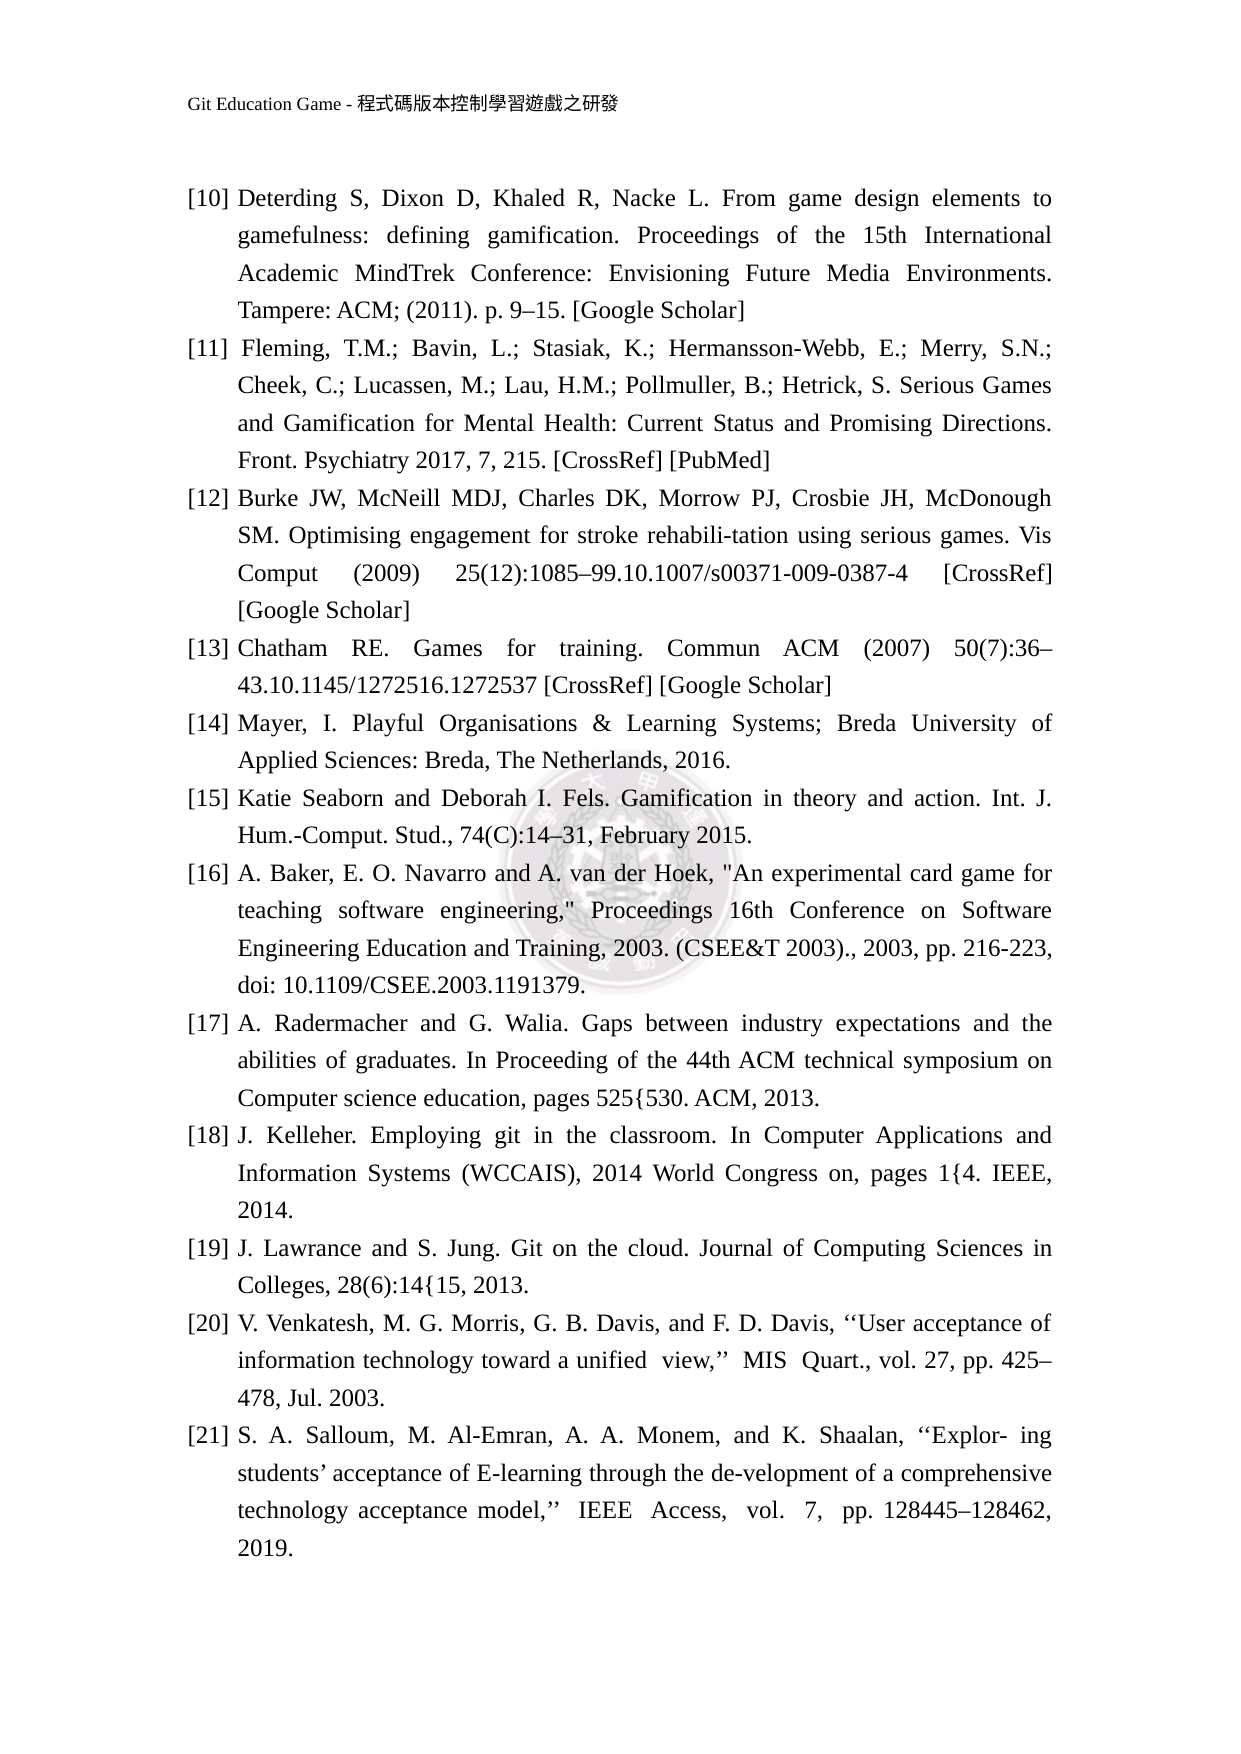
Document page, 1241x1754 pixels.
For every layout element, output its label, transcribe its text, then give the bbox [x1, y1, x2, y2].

text [14] Mayer, I. Playful Organisations & Learning Systems; Breda University of Applied Sciences: Breda, The Netherlands, 2016. [187, 703, 1053, 778]
text [15] Katie Seaborn and Deborah I. Fels. Gamification in theory and action. Int. J. Hum.-Comput. Stud., 74(C):14–31, February 2015. [187, 778, 1053, 853]
text [13] Chatham RE. Games for training. Commun ACM (2007) 50(7):36–43.10.1145/1272516.1272537 [CrossRef] [Google Scholar] [187, 628, 1053, 703]
text [18] J. Kelleher. Employing git in the classroom. In Computer Applications and Information Systems (WCCAIS), 2014 World Congress on, pages 1{4. IEEE, 2014. [187, 1116, 1053, 1228]
text [20] V. Venkatesh, M. G. Morris, G. B. Davis, and F. D. Davis, ‘‘User acceptance of information technology toward a unified view,’’ MIS Quart., vol. 27, pp. 425–478, Jul. 2003. [187, 1303, 1053, 1416]
text [16] A. Baker, E. O. Navarro and A. van der Hoek, "An experimental card game for teaching software engineering," Proceedings 16th Conference on Software Engineering Education and Training, 2003. (CSEE&T 2003)., 2003, pp. 216-223, doi: 10.1109/CSEE.2003.1191379. [187, 853, 1053, 1003]
text [11] Fleming, T.M.; Bavin, L.; Stasiak, K.; Hermansson-Webb, E.; Merry, S.N.; Cheek, C.; Lucassen, M.; Lau, H.M.; Pollmuller, B.; Hetrick, S. Serious Games and Gamification for Mental Health: Current Status and Promising Directions. Front. Psychiatry 2017, 7, 215. [CrossRef] [PubMed] [187, 328, 1053, 478]
text [10] Deterding S, Dixon D, Khaled R, Nacke L. From game design elements to gamefulness: defining gamification. Proceedings of the 15th International Academic MindTrek Conference: Envisioning Future Media Environments. Tampere: ACM; (2011). p. 9–15. [Google Scholar] [187, 178, 1053, 328]
text [17] A. Radermacher and G. Walia. Gaps between industry expectations and the abilities of graduates. In Proceeding of the 44th ACM technical symposium on Computer science education, pages 525{530. ACM, 2013. [187, 1003, 1053, 1116]
text [21] S. A. Salloum, M. Al-Emran, A. A. Monem, and K. Shaalan, ‘‘Explor- ing students’ acceptance of E-learning through the de-velopment of a comprehensive technology acceptance model,’’ IEEE Access, vol. 7, pp. 128445–128462, 2019. [187, 1416, 1053, 1566]
text [12] Burke JW, McNeill MDJ, Charles DK, Morrow PJ, Crosbie JH, McDonough SM. Optimising engagement for stroke rehabili-tation using serious games. Vis Comput (2009) 25(12):1085–99.10.1007/s00371-009-0387-4 [CrossRef] [Google Scholar] [187, 478, 1053, 628]
text [19] J. Lawrance and S. Jung. Git on the cloud. Journal of Computing Sciences in Colleges, 28(6):14{15, 2013. [187, 1228, 1053, 1303]
